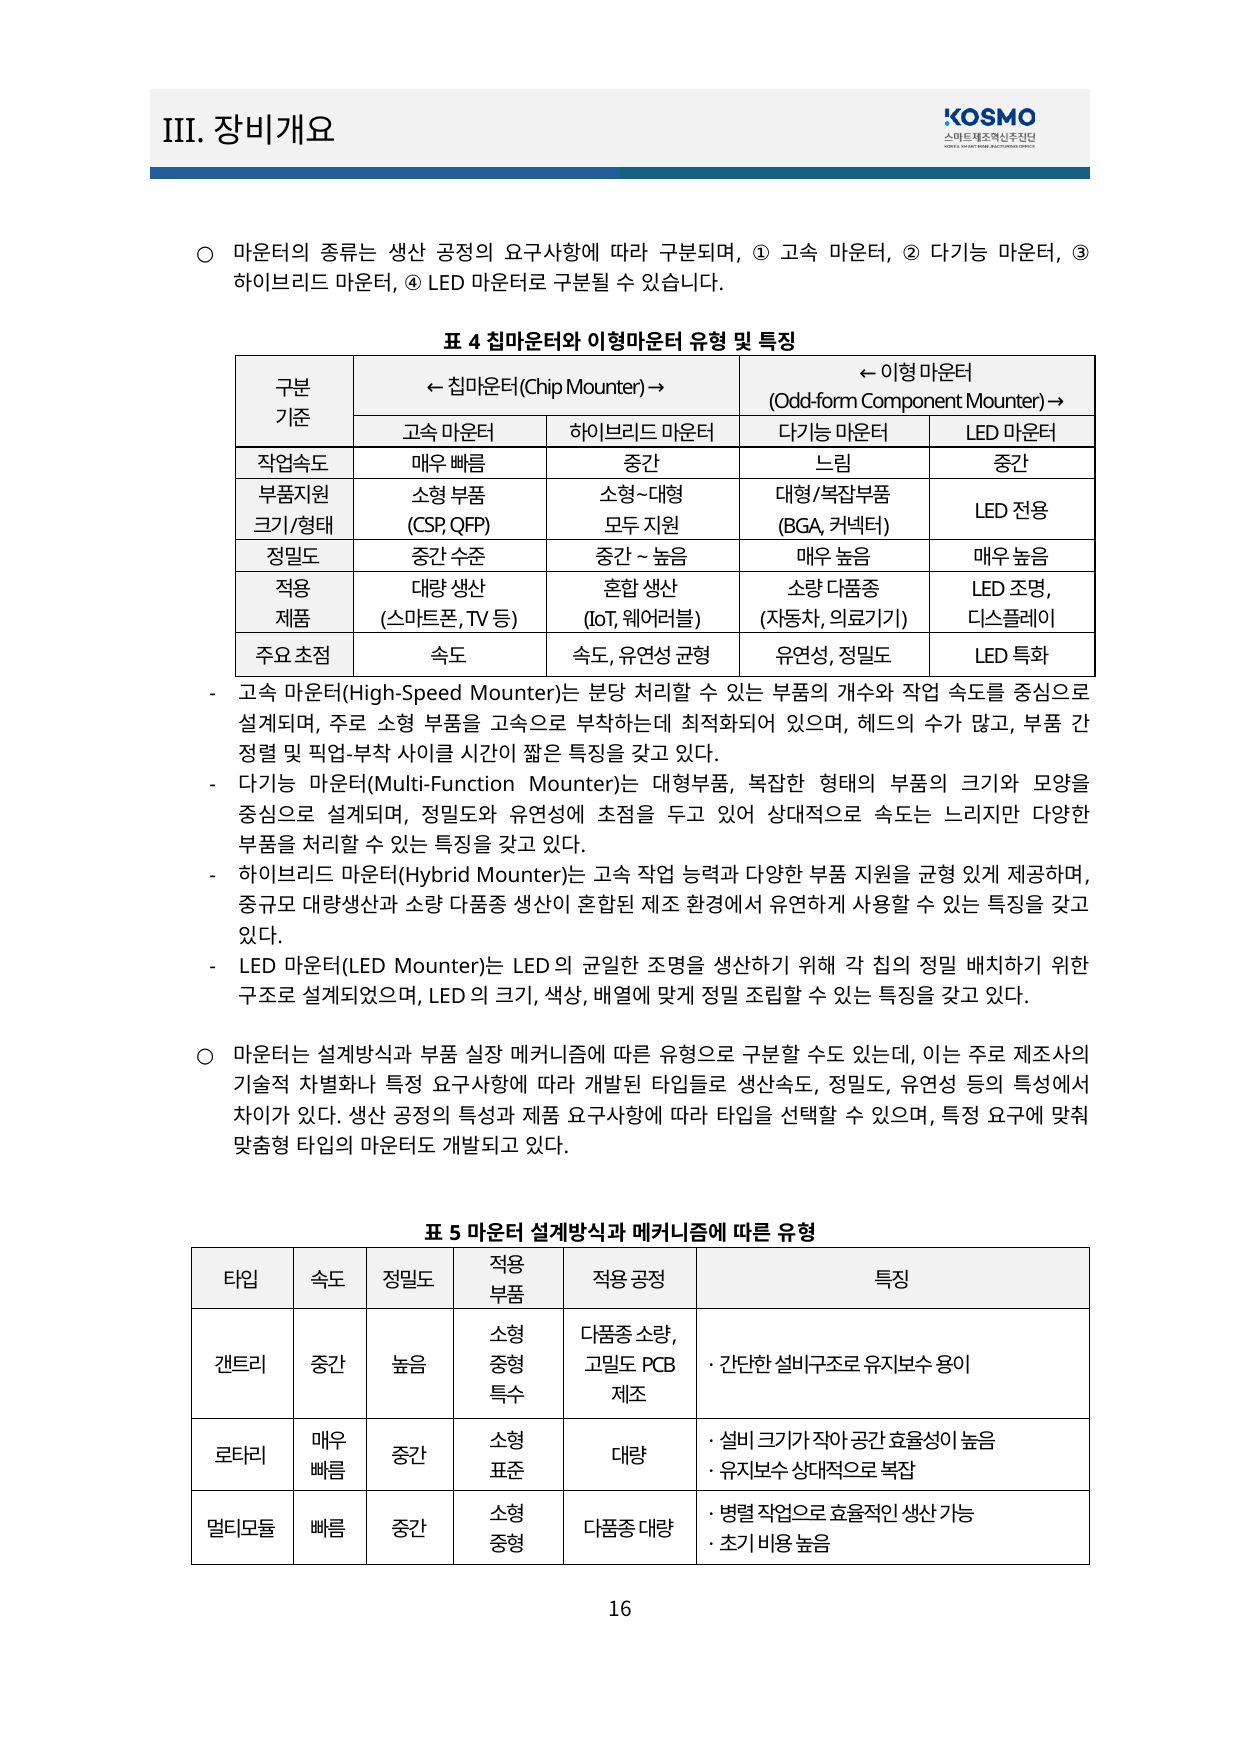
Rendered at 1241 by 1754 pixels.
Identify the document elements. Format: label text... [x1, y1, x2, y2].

table_cell 빠름 [294, 1491, 366, 1563]
table_cell 다품종 소량, 고밀도 PCB 제조 [564, 1309, 696, 1417]
table_cell 병렬 작업으로 효율적인 생산 가능 초기 비용 높음 [697, 1491, 1089, 1563]
table_cell 매우 빠름 [354, 448, 546, 478]
list 고속 마운터(High-Speed Mounter)는 분당 처리할 수 있는 부품의 개수와 작업 속도를 중심으로 설계되며, 주로 소형 부품을 고속으로 부착하는데 최적화되어 있으며, 헤드의 수가 많고, 부품 간 정렬 및 픽업-부착 사이클 시간이 짧은 특징을 갖고 있다. [209, 677, 1090, 767]
table_header 타입 [192, 1248, 293, 1308]
table_cell 고속 마운터 [354, 416, 546, 446]
table_cell 부품지원 크기/형태 [236, 479, 353, 539]
table_cell 소형~대형 모두 지원 [547, 479, 739, 539]
table_cell 간단한 설비구조로 유지보수 용이 [697, 1309, 1089, 1417]
table_cell 중간 [294, 1309, 366, 1417]
table_cell 중간 [930, 448, 1094, 478]
list LED 마운터(LED Mounter)는 LED의 균일한 조명을 생산하기 위해 각 칩의 정밀 배치하기 위한 구조로 설계되었으며, LED의 크기, 색상, 배열에 맞게 정밀 조립할 수 있는 특징을 갖고 있다. [209, 949, 1090, 1010]
table_header 적용 공정 [564, 1248, 696, 1308]
table_cell 소형 중형 특수 [454, 1309, 563, 1417]
table_cell 소형 표준 [454, 1419, 563, 1490]
table_cell 갠트리 [192, 1309, 293, 1417]
table_header ← 이형 마운터 (Odd-form Component Mounter) → [740, 356, 1094, 415]
table_cell 소량 다품종 (자동차, 의료기기) [740, 572, 929, 632]
table_cell 중간 [367, 1419, 453, 1490]
table_header 구분 기준 [236, 356, 353, 446]
table_cell 대형/복잡부품 (BGA, 커넥터) [740, 479, 929, 539]
table_cell 매우 빠름 [294, 1419, 366, 1490]
picture [944, 108, 1035, 148]
table_cell 정밀도 [236, 540, 353, 571]
table_cell 주요 초점 [236, 633, 353, 676]
table_cell 중간 수준 [354, 540, 546, 571]
table_cell 속도, 유연성 균형 [547, 633, 739, 676]
table_cell 유연성, 정밀도 [740, 633, 929, 676]
table_header 적용 부품 [454, 1248, 563, 1308]
table_cell 중간 [547, 448, 739, 478]
table_cell 매우 높음 [930, 540, 1094, 571]
list 다기능 마운터(Multi-Function Mounter)는 대형부품, 복잡한 형태의 부품의 크기와 모양을 중심으로 설계되며, 정밀도와 유연성에 초점을 두고 있어 상대적으로 속도는 느리지만 다양한 부품을 처리할 수 있는 특징을 갖고 있다. [209, 767, 1090, 858]
table_cell 속도 [354, 633, 546, 676]
table_cell 느림 [740, 448, 929, 478]
table_header 속도 [294, 1248, 366, 1308]
table_cell 멀티모듈 [192, 1491, 293, 1563]
table_cell LED 전용 [930, 479, 1094, 539]
table_header 정밀도 [367, 1248, 453, 1308]
table_cell 혼합 생산 (IoT, 웨어러블) [547, 572, 739, 632]
table_header 특징 [697, 1248, 1089, 1308]
table_cell 대량 생산 (스마트폰, TV 등) [354, 572, 546, 632]
table_cell 중간 [367, 1491, 453, 1563]
table_cell 중간 ~ 높음 [547, 540, 739, 571]
table_cell 하이브리드 마운터 [547, 416, 739, 446]
list 마운터의 종류는 생산 공정의 요구사항에 따라 구분되며, ① 고속 마운터, ② 다기능 마운터, ③ 하이브리드 마운터, ④ LED 마운터로 구분될 수 있습니다. [196, 236, 1090, 297]
table_cell 소형 부품 (CSP, QFP) [354, 479, 546, 539]
table_cell 작업속도 [236, 448, 353, 478]
list 하이브리드 마운터(Hybrid Mounter)는 고속 작업 능력과 다양한 부품 지원을 균형 있게 제공하며, 중규모 대량생산과 소량 다품종 생산이 혼합된 제조 환경에서 유연하게 사용할 수 있는 특징을 갖고 있다. [209, 858, 1090, 949]
table_cell 소형 중형 [454, 1491, 563, 1563]
table_cell 다기능 마운터 [740, 416, 929, 446]
table_cell LED마운터 [930, 416, 1094, 446]
list 마운터는 설계방식과 부품 실장 메커니즘에 따른 유형으로 구분할 수도 있는데, 이는 주로 제조사의 기술적 차별화나 특정 요구사항에 따라 개발된 타입들로 생산속도, 정밀도, 유연성 등의 특성에서 차이가 있다. 생산 공정의 특성과 제품 요구사항에 따라 타입을 선택할 수 있으며, 특정 요구에 맞춰 맞춤형 타입의 마운터도 개발되고 있다. [196, 1038, 1090, 1159]
table_cell 설비 크기가 작아 공간 효율성이 높음 유지보수 상대적으로 복잡 [697, 1419, 1089, 1490]
table_cell 로타리 [192, 1419, 293, 1490]
table_cell 높음 [367, 1309, 453, 1417]
table_cell 다품종 대량 [564, 1491, 696, 1563]
table_cell 대량 [564, 1419, 696, 1490]
table_cell 매우 높음 [740, 540, 929, 571]
table_header ← 칩마운터(Chip Mounter) → [354, 356, 739, 415]
table_cell 적용 제품 [236, 572, 353, 632]
table_cell LED 조명, 디스플레이 [930, 572, 1094, 632]
table_cell LED 특화 [930, 633, 1094, 676]
